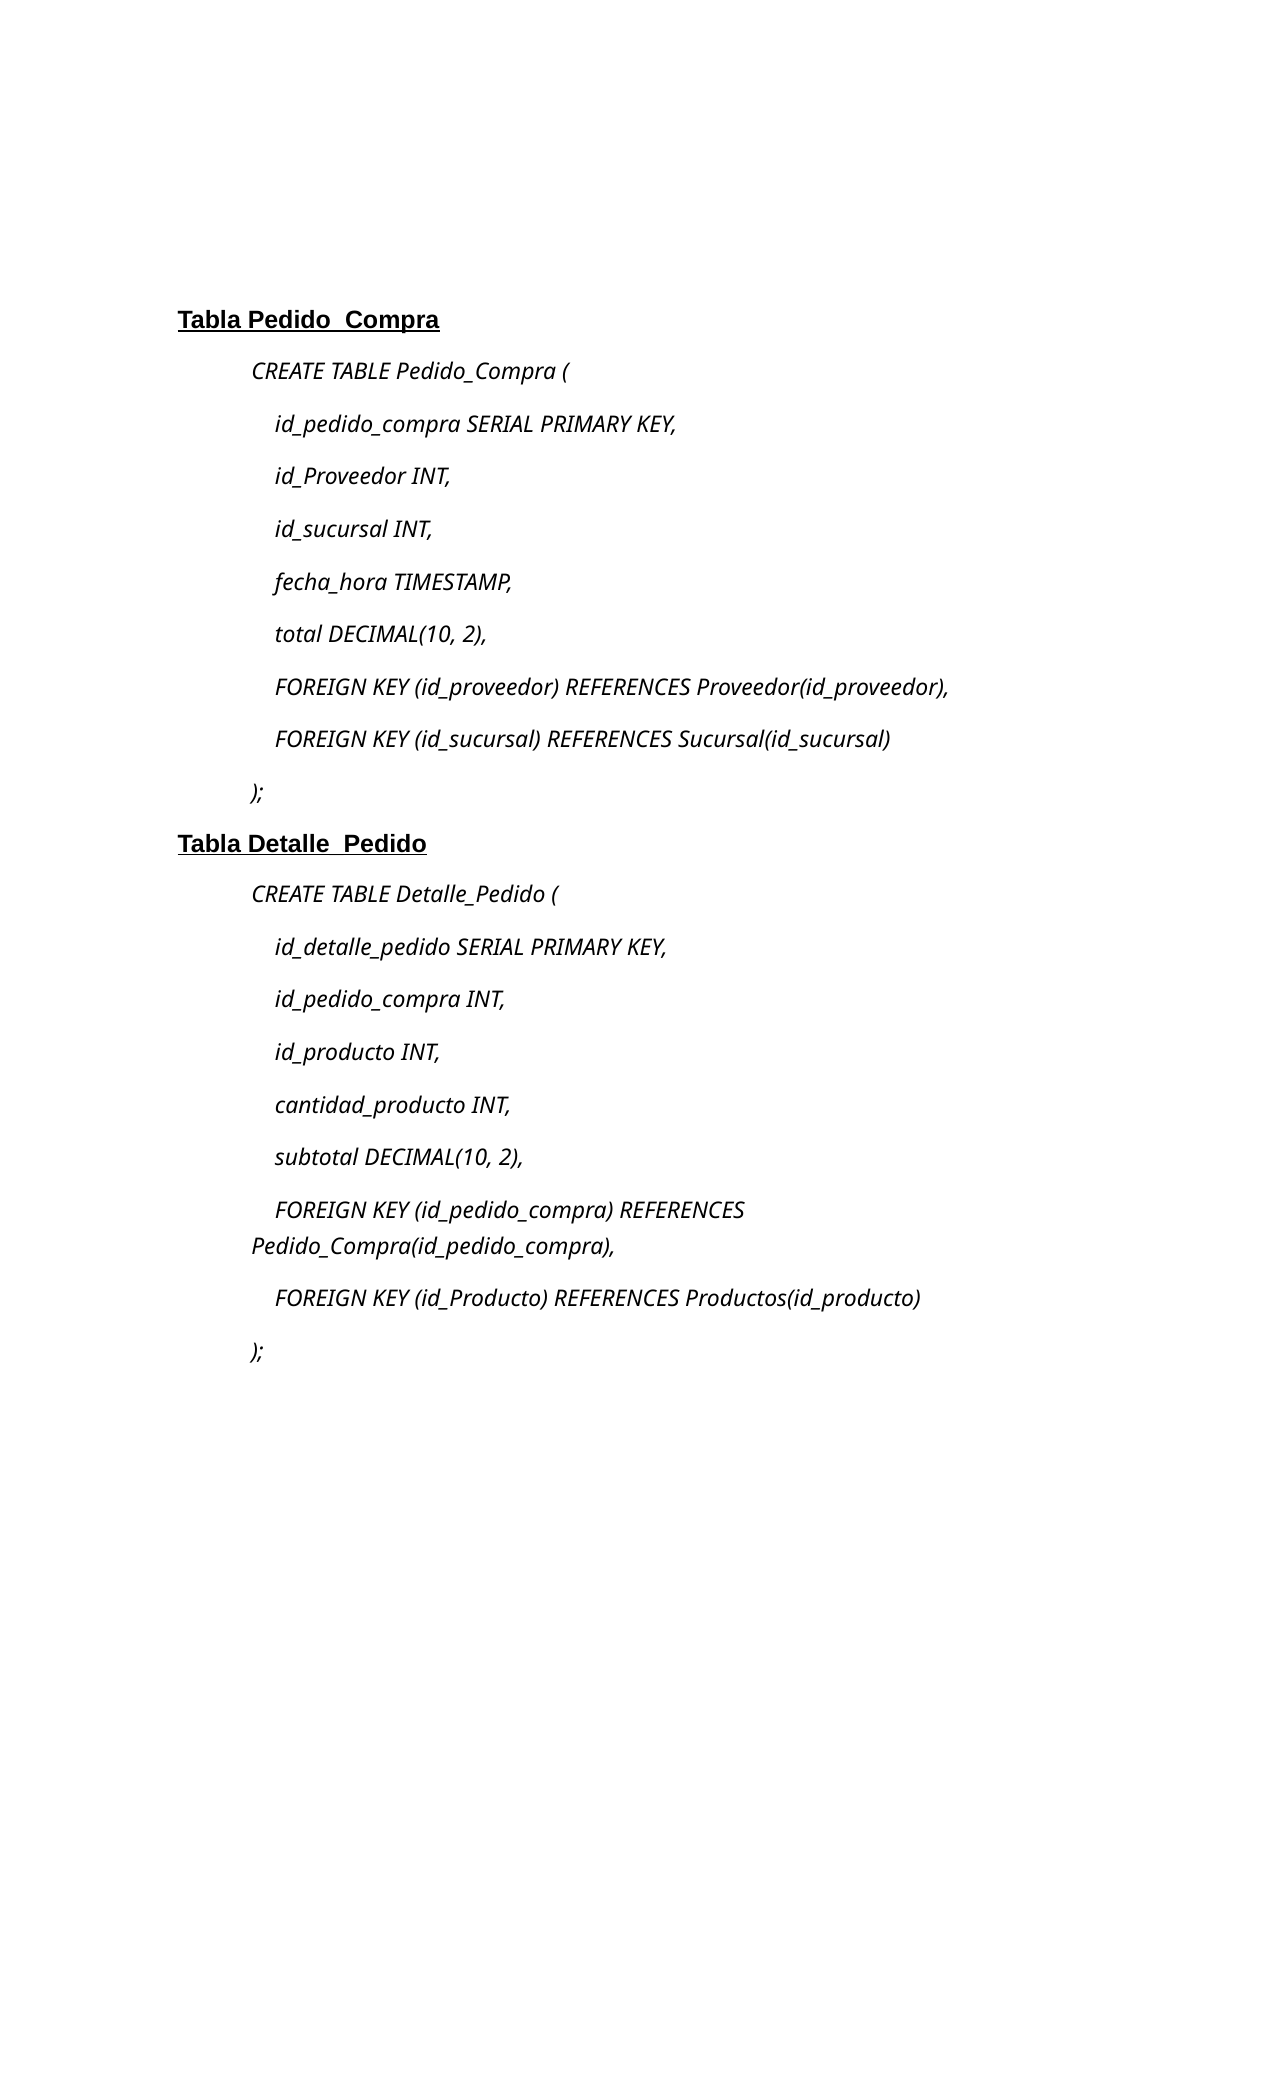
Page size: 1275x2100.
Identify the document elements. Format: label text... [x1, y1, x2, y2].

text id_producto INT, [251, 1036, 1098, 1067]
text ); [251, 776, 1098, 807]
text FOREIGN KEY (id_sucursal) REFERENCES Sucursal(id_sucursal) [251, 723, 1098, 754]
text ); [251, 1335, 1098, 1366]
text subtotal DECIMAL(10, 2), [251, 1141, 1098, 1172]
text CREATE TABLE Detalle_Pedido ( [251, 878, 1098, 909]
text FOREIGN KEY (id_pedido_compra) REFERENCES Pedido_Compra(id_pedido_compra), [251, 1194, 1098, 1261]
text cantidad_producto INT, [251, 1089, 1098, 1120]
text total DECIMAL(10, 2), [251, 618, 1098, 649]
text FOREIGN KEY (id_proveedor) REFERENCES Proveedor(id_proveedor), [251, 671, 1098, 702]
text Tabla Detalle_Pedido [177, 828, 1098, 857]
text id_pedido_compra SERIAL PRIMARY KEY, [251, 408, 1098, 439]
text Tabla Pedido_Compra [177, 305, 1098, 334]
text id_sucursal INT, [251, 513, 1098, 544]
text CREATE TABLE Pedido_Compra ( [251, 355, 1098, 386]
text FOREIGN KEY (id_Producto) REFERENCES Productos(id_producto) [251, 1282, 1098, 1314]
text id_pedido_compra INT, [251, 983, 1098, 1015]
text id_Proveedor INT, [251, 460, 1098, 492]
text id_detalle_pedido SERIAL PRIMARY KEY, [251, 931, 1098, 962]
text fecha_hora TIMESTAMP, [251, 566, 1098, 597]
